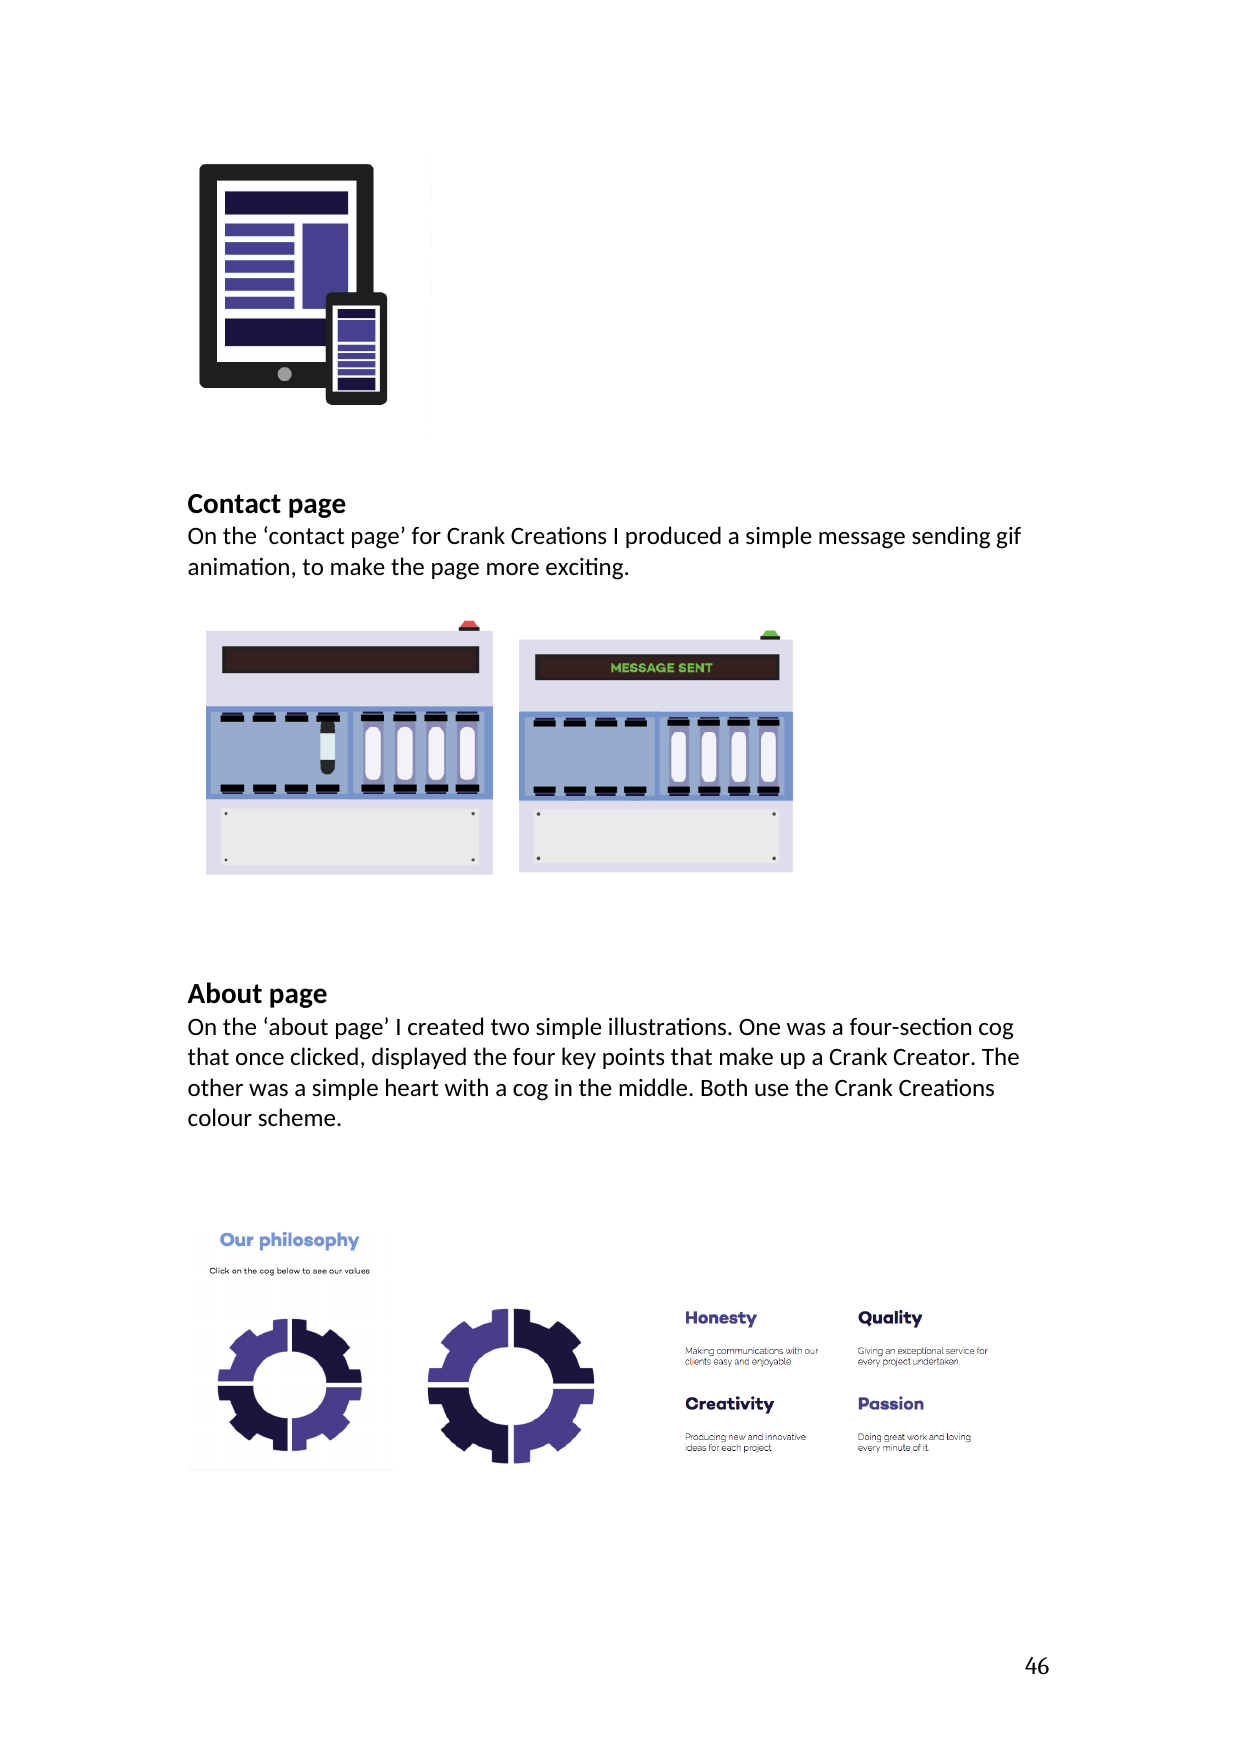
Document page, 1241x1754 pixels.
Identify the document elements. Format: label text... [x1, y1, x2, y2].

picture [187, 611, 805, 894]
text On the ‘contact page’ for Crank Creations I produced a simple message sending gif animation, to make the page more exciting. [187, 520, 1049, 581]
picture [187, 1224, 1002, 1471]
subtitle Contact page [187, 485, 1049, 520]
text On the ‘about page’ I created two simple illustrations. One was a four-section cog that once clicked, displayed the four key points that make up a Crank Creator. The other was a simple heart with a cog in the middle. Both use the Crank Creations colour scheme. [187, 1011, 1049, 1133]
picture [187, 150, 432, 434]
subtitle About page [187, 975, 1049, 1011]
